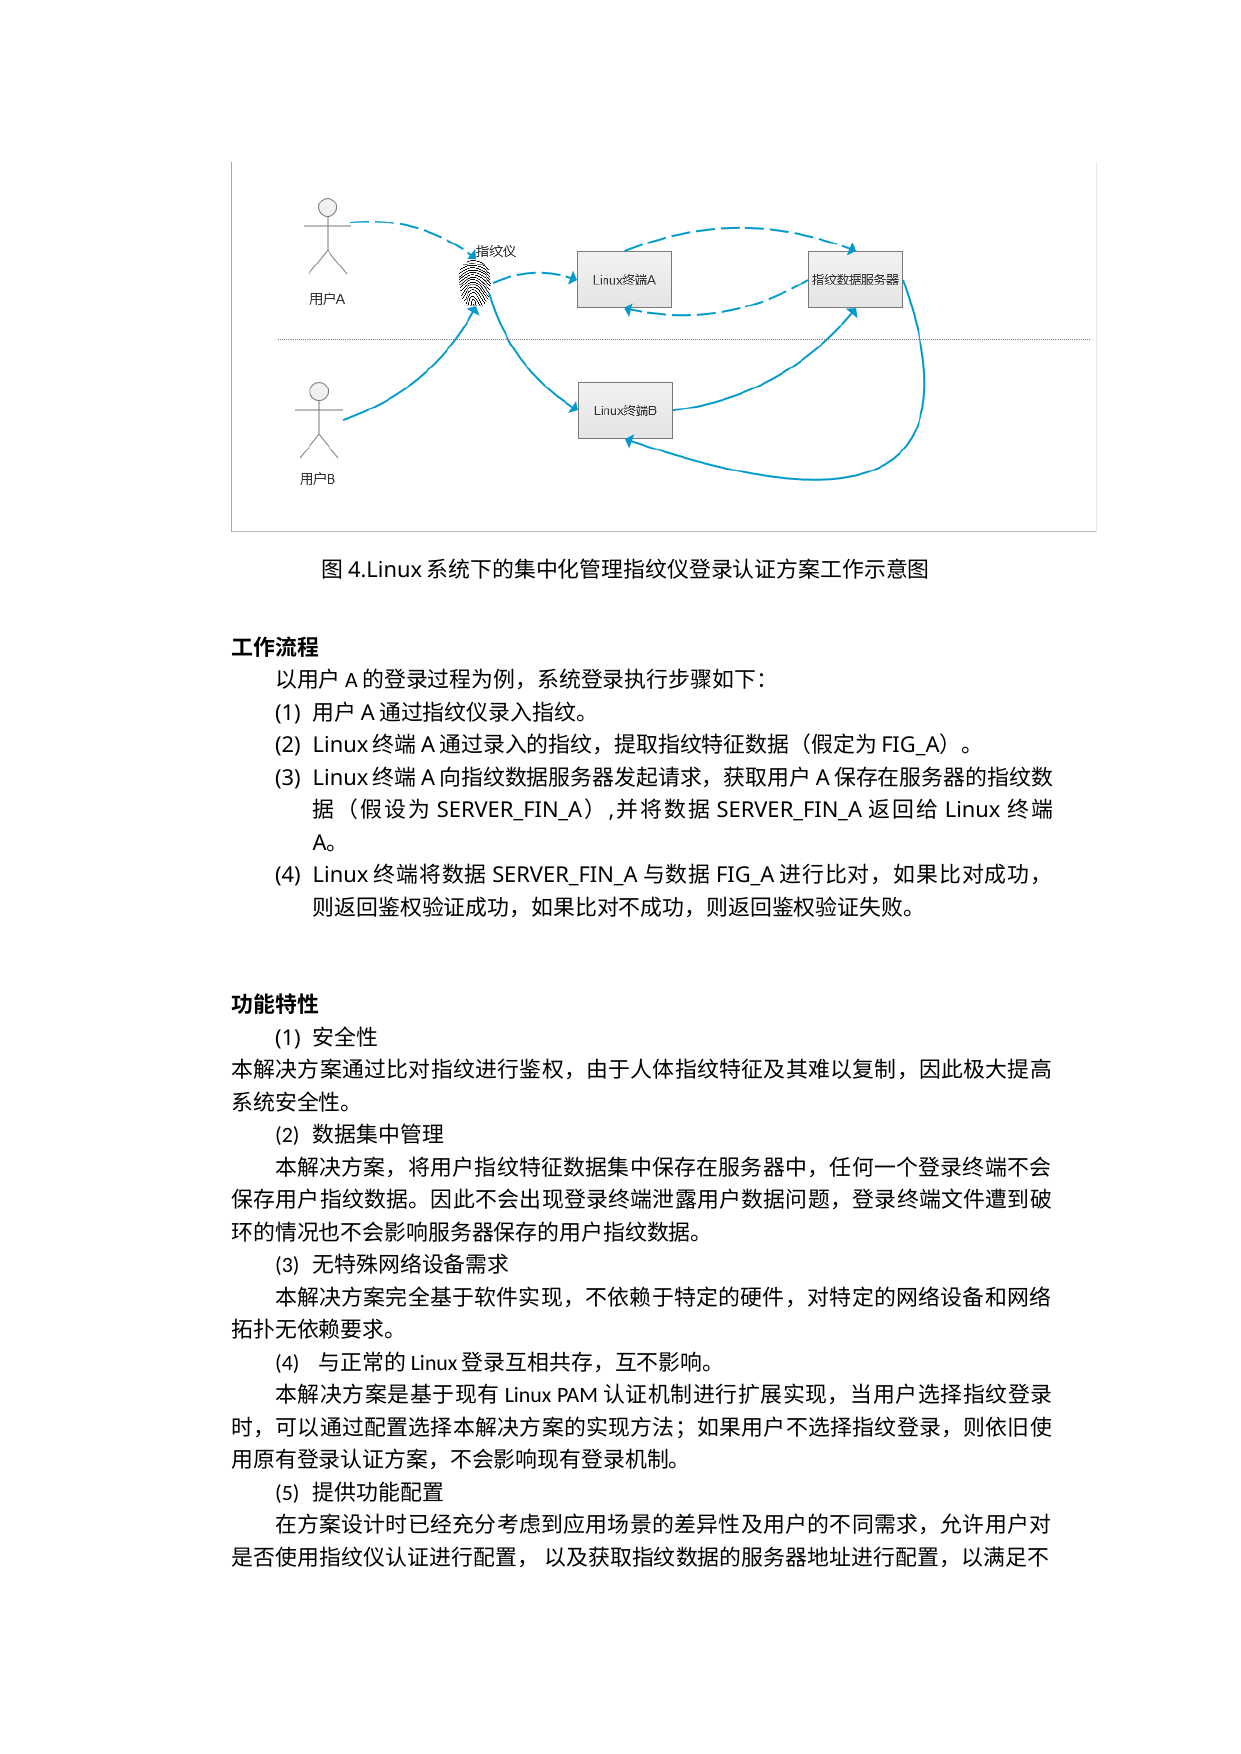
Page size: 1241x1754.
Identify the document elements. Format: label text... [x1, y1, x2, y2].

list 无特殊网络设备需求 [275, 1247, 1053, 1279]
list 与正常的Linux登录互相共存，互不影响。 [275, 1344, 1053, 1377]
text 功能特性 [187, 987, 1053, 1019]
text 工作流程 [187, 629, 1053, 662]
list 数据集中管理 [275, 1117, 1053, 1149]
text 本解决方案通过比对指纹进行鉴权，由于人体指纹特征及其难以复制，因此极大提高系统安全性。 [231, 1052, 1053, 1117]
list Linux终端将数据SERVER_FIN_A与数据FIG_A进行比对，如果比对成功，则返回鉴权验证成功，如果比对不成功，则返回鉴权验证失败。 [275, 857, 1053, 922]
text 本解决方案，将用户指纹特征数据集中保存在服务器中，任何一个登录终端不会保存用户指纹数据。因此不会出现登录终端泄露用户数据问题，登录终端文件遭到破环的情况也不会影响服务器保存的用户指纹数据。 [231, 1149, 1053, 1247]
list Linux终端A通过录入的指纹，提取指纹特征数据（假定为FIG_A）。 [275, 727, 1053, 759]
list 用户A通过指纹仪录入指纹。 [275, 694, 1053, 727]
text 图4.Linux系统下的集中化管理指纹仪登录认证方案工作示意图 [187, 552, 1053, 584]
text 以用户A的登录过程为例，系统登录执行步骤如下： [231, 662, 1053, 694]
list 安全性 [275, 1019, 1053, 1052]
text 本解决方案是基于现有Linux PAM认证机制进行扩展实现，当用户选择指纹登录时，可以通过配置选择本解决方案的实现方法；如果用户不选择指纹登录，则依旧使用原有登录认证方案，不会影响现有登录机制。 [231, 1377, 1053, 1474]
list 提供功能配置 [275, 1474, 1053, 1507]
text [231, 1507, 1053, 1572]
picture [231, 162, 1097, 532]
text 本解决方案完全基于软件实现，不依赖于特定的硬件，对特定的网络设备和网络拓扑无依赖要求。 [231, 1279, 1053, 1344]
list Linux终端A向指纹数据服务器发起请求，获取用户A保存在服务器的指纹数据（假设为SERVER_FIN_A）,并将数据SERVER_FIN_A返回给Linux终端A。 [275, 759, 1053, 857]
